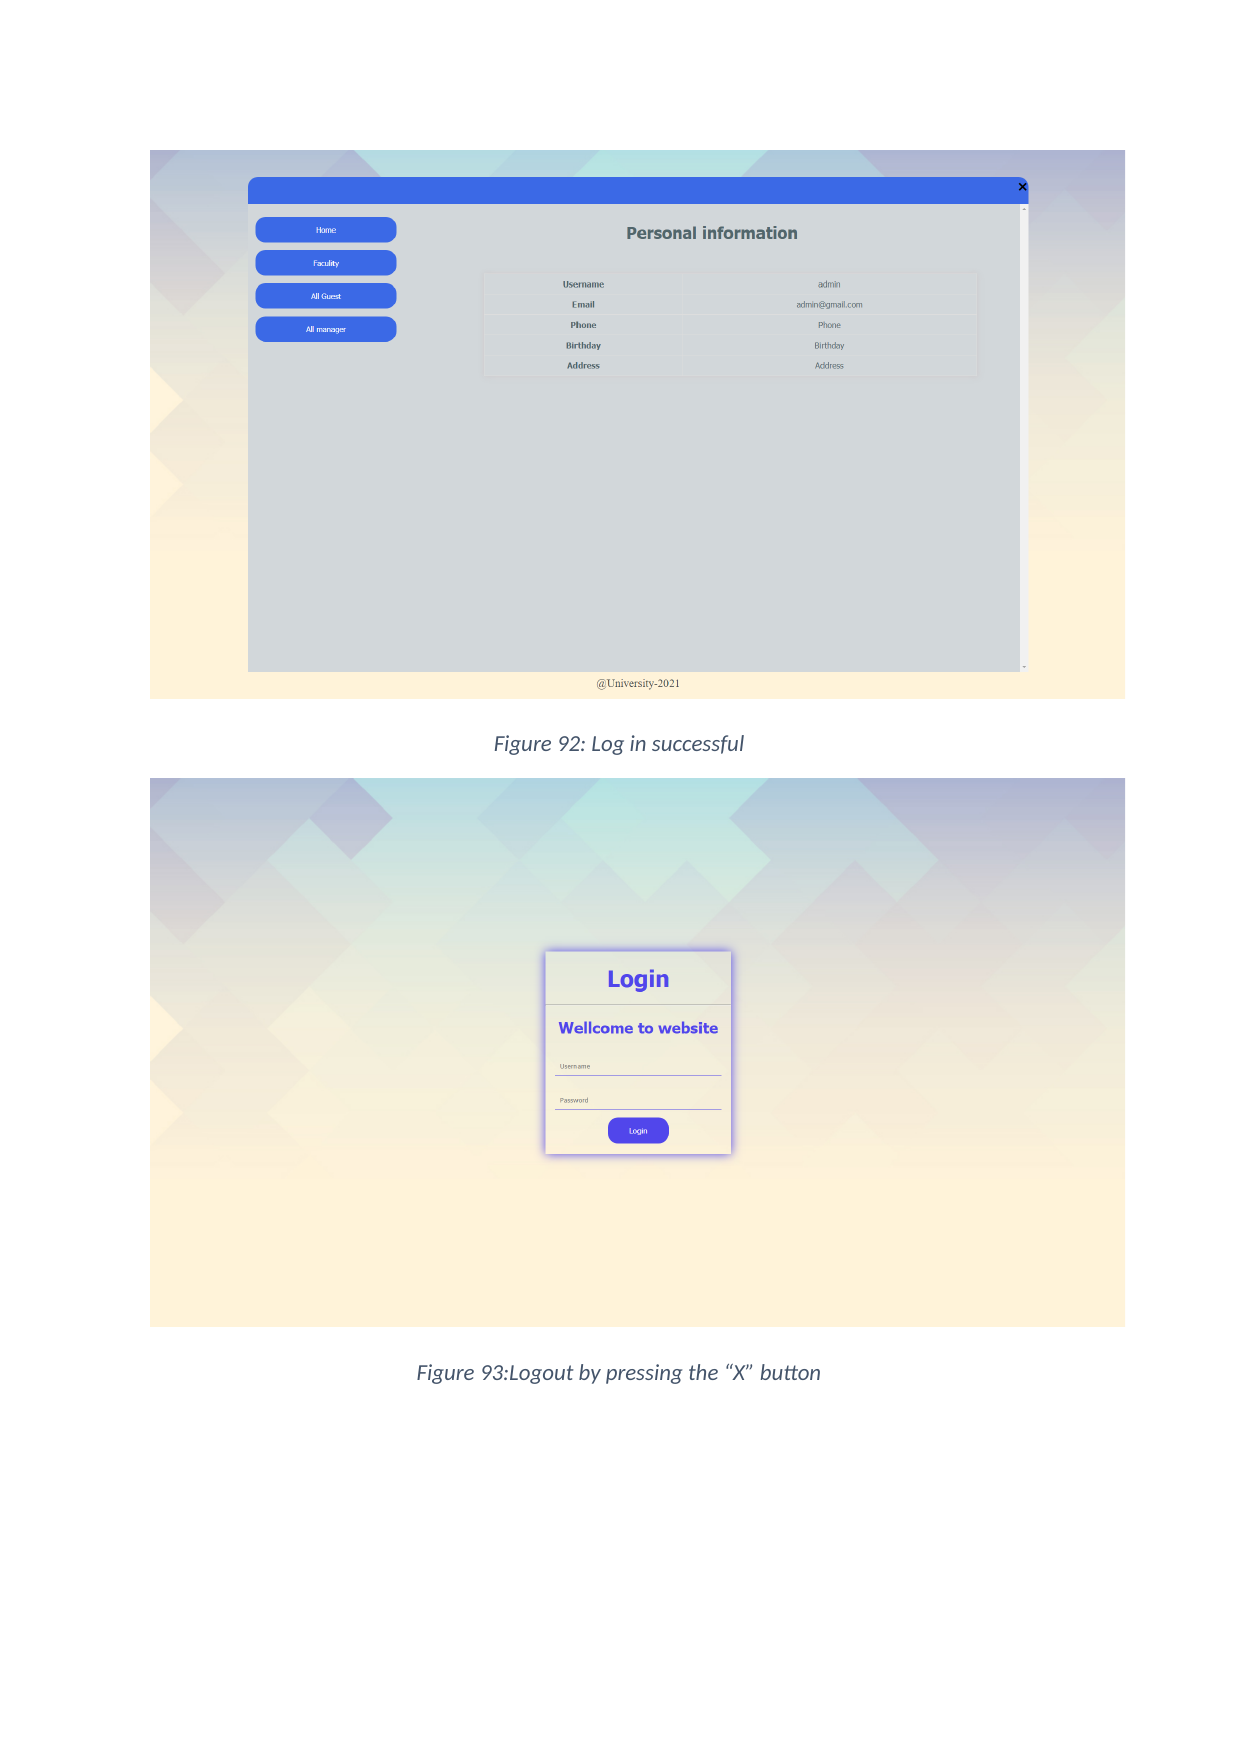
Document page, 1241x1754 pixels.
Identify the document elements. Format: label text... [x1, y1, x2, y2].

picture [150, 778, 1125, 1327]
text Figure 93:Logout by pressing the “X” button [150, 1358, 1090, 1386]
text Figure 92: Log in successful [150, 729, 1090, 758]
picture [150, 150, 1125, 699]
